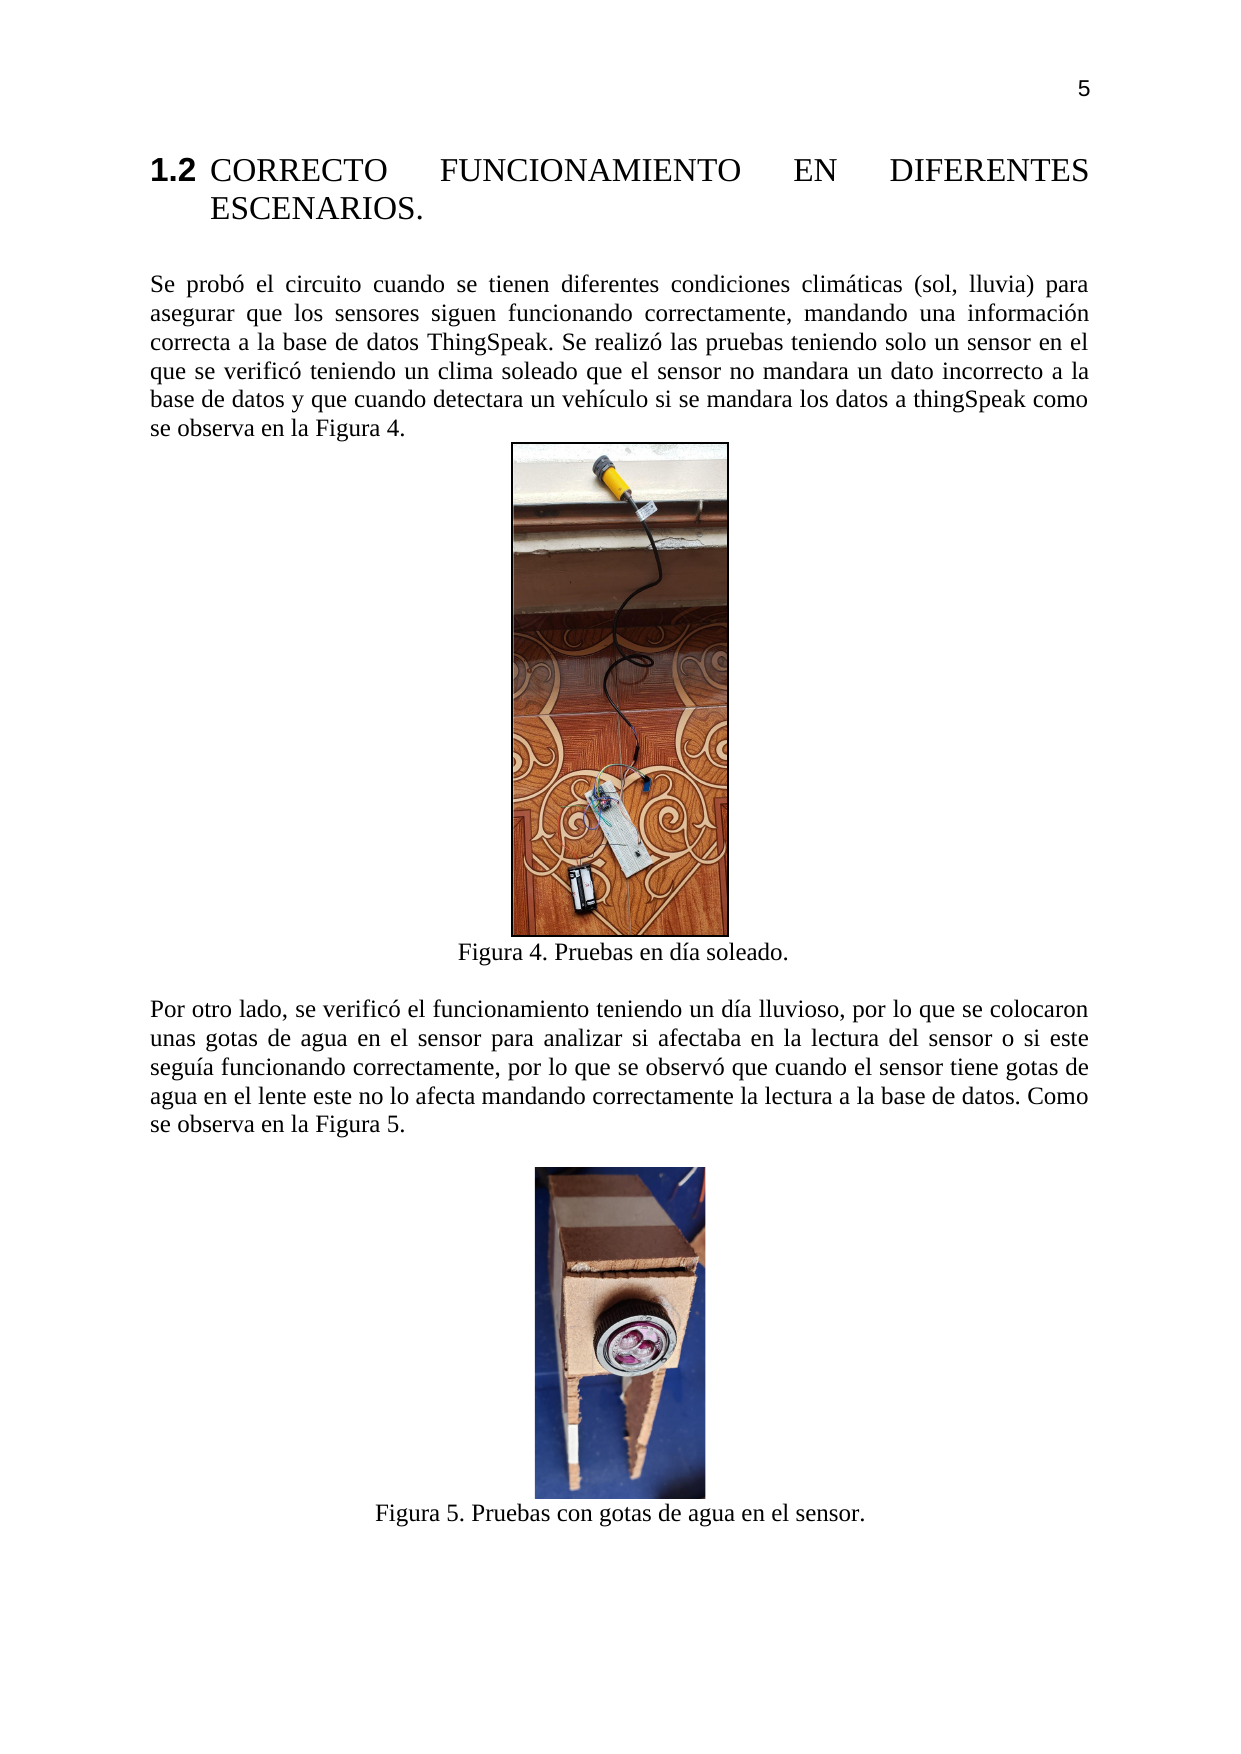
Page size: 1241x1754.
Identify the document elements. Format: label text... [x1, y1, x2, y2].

text Se probó el circuito cuando se tienen diferentes condiciones climáticas (sol, lluvia) para asegurar que los sensores siguen funcionando correctamente, mandando una información correcta a la base de datos ThingSpeak. Se realizó las pruebas teniendo solo un sensor en el que se verificó teniendo un clima soleado que el sensor no mandara un dato incorrecto a la base de datos y que cuando detectara un vehículo si se mandara los datos a thingSpeak como se observa en la Figura 4. [150, 269, 1090, 442]
picture [513, 444, 727, 935]
text Figura 4. Pruebas en día soleado. [150, 937, 1090, 966]
text Por otro lado, se verificó el funcionamiento teniendo un día lluvioso, por lo que se colocaron unas gotas de agua en el sensor para analizar si afectaba en la lectura del sensor o si este seguía funcionando correctamente, por lo que se observó que cuando el sensor tiene gotas de agua en el lente este no lo afecta mandando correctamente la lectura a la base de datos. Como se observa en la Figura 5. [150, 994, 1090, 1138]
picture [534, 1167, 706, 1499]
text Figura 5. Pruebas con gotas de agua en el sensor. [150, 1498, 1090, 1527]
subtitle CORRECTO FUNCIONAMIENTO EN DIFERENTES ESCENARIOS. [150, 150, 1090, 227]
